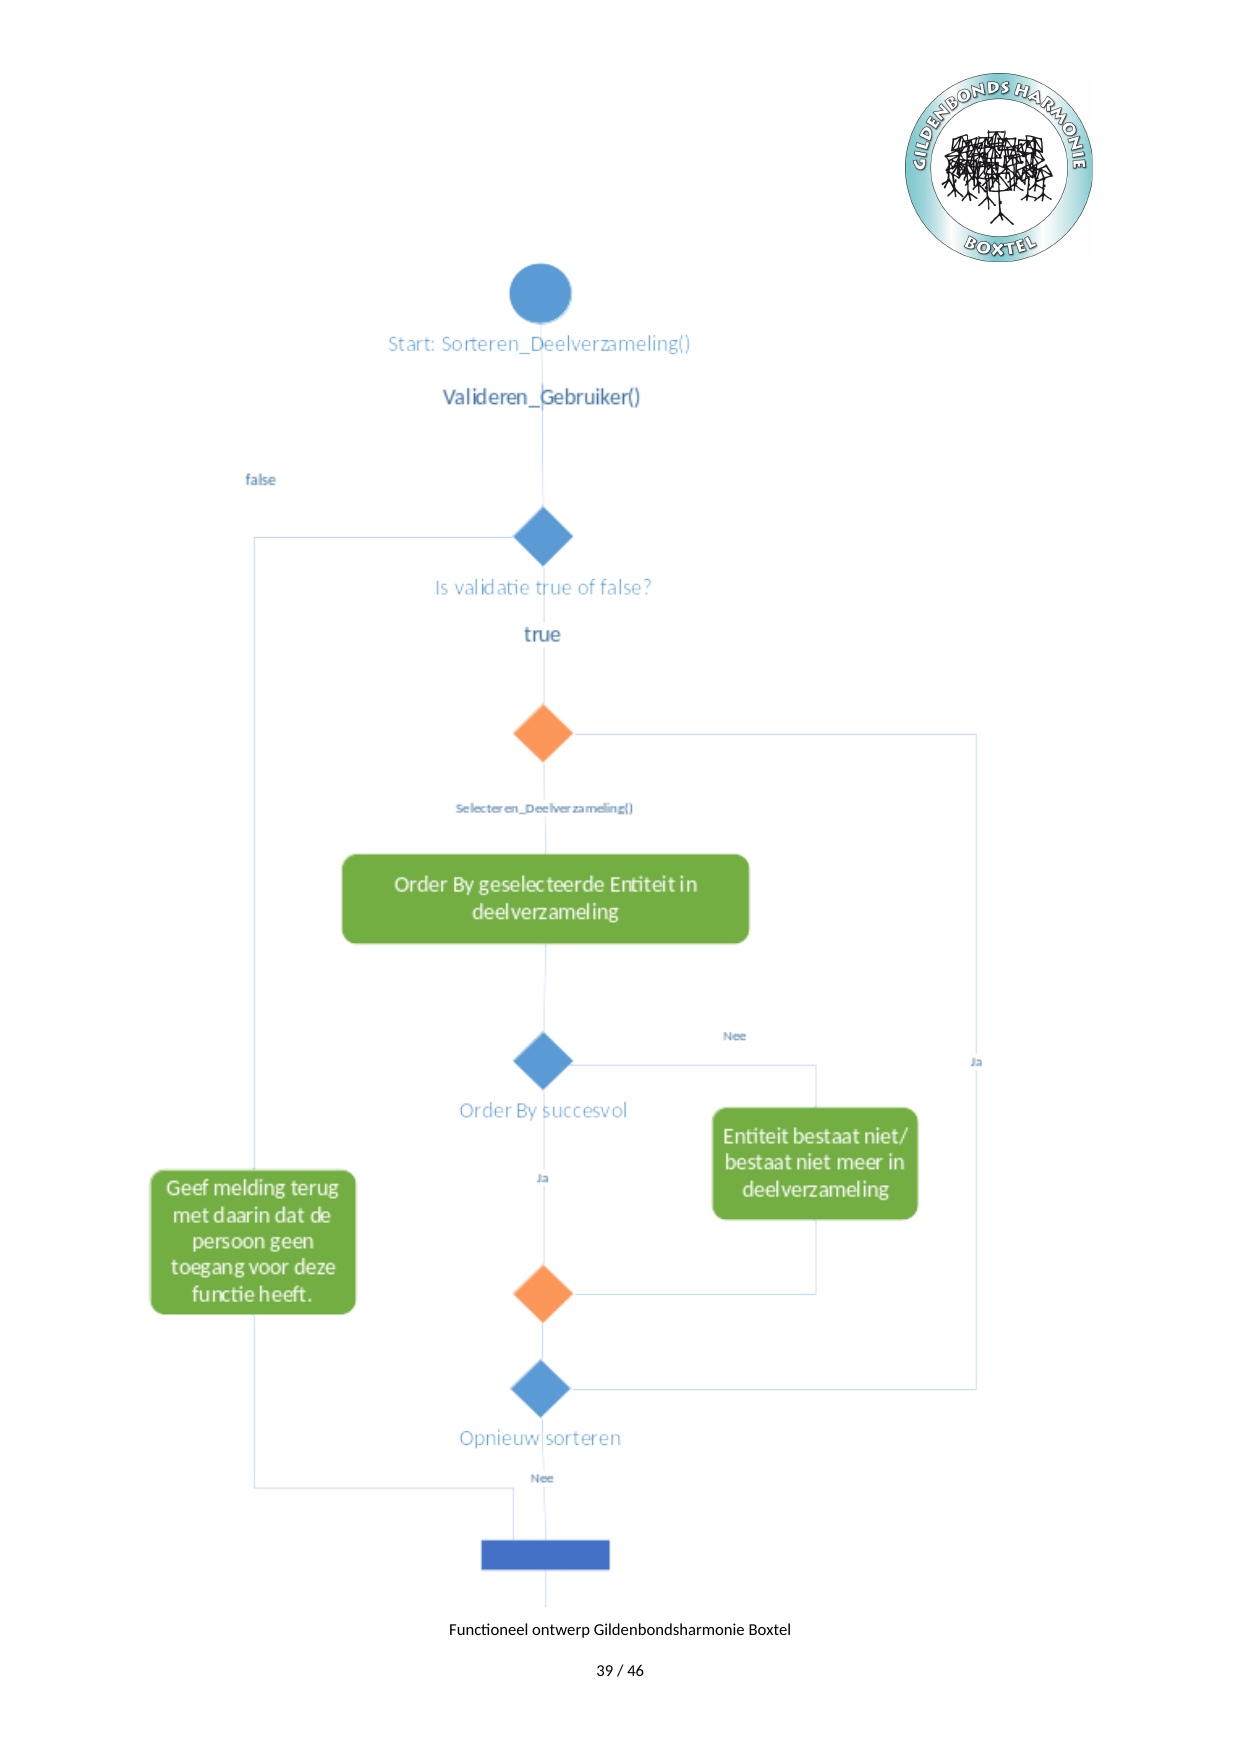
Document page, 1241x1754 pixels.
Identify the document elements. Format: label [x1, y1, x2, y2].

picture [905, 73, 1093, 262]
